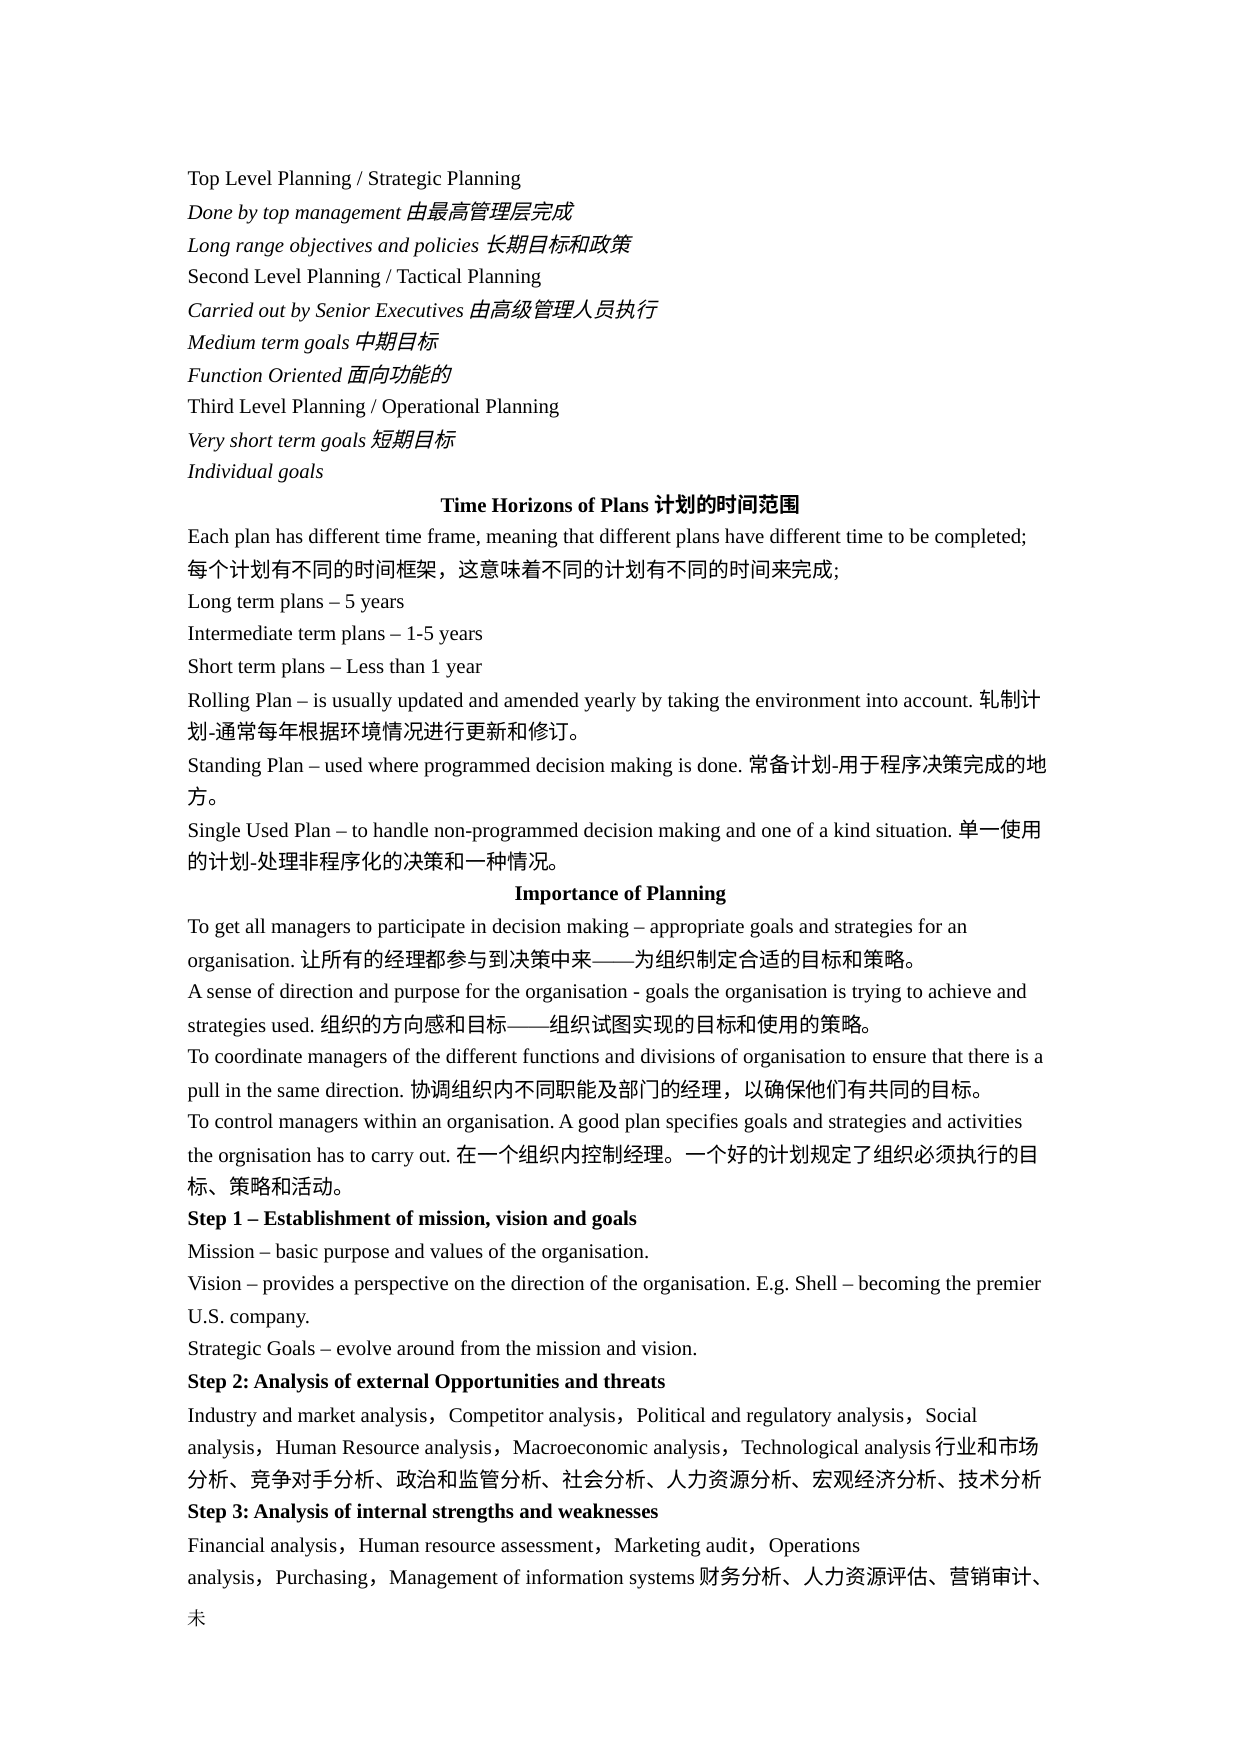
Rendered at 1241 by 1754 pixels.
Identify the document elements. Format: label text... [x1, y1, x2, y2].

text Standing Plan – used where programmed decision making is done. 常备计划-用于程序决策完成的地方。 [187, 747, 1053, 812]
text Step 3: Analysis of internal strengths and weaknesses [187, 1494, 1053, 1527]
text Done by top management由最高管理层完成 [187, 194, 1053, 227]
text Strategic Goals – evolve around from the mission and vision. [187, 1332, 1053, 1364]
text To get all managers to participate in decision making – appropriate goals and strategies for an organisation. 让所有的经理都参与到决策中来——为组织制定合适的目标和策略。 [187, 909, 1053, 974]
text To coordinate managers of the different functions and divisions of organisation to ensure that there is a pull in the same direction. 协调组织内不同职能及部门的经理，以确保他们有共同的目标。 [187, 1039, 1053, 1104]
text Short term plans – Less than 1 year [187, 649, 1053, 682]
text Single Used Plan – to handle non-programmed decision making and one of a kind situation. 单一使用的计划-处理非程序化的决策和一种情况。 [187, 812, 1053, 877]
text Third Level Planning / Operational Planning [187, 389, 1053, 422]
text Long term plans – 5 years [187, 584, 1053, 617]
text Industry and market analysis，Competitor analysis，Political and regulatory analysis，Social analysis，Human Resource analysis，Macroeconomic analysis，Technological analysis行业和市场分析、竞争对手分析、政治和监管分析、社会分析、人力资源分析、宏观经济分析、技术分析 [187, 1397, 1053, 1494]
text Time Horizons of Plans 计划的时间范围 [187, 487, 1053, 519]
text Step 1 – Establishment of mission, vision and goals [187, 1202, 1053, 1234]
text Vision – provides a perspective on the direction of the organisation. E.g. Shell – becoming the premier U.S. company. [187, 1267, 1053, 1332]
text Individual goals [187, 454, 1053, 487]
text Medium term goals中期目标 [187, 324, 1053, 357]
text Mission – basic purpose and values of the organisation. [187, 1234, 1053, 1267]
text Top Level Planning / Strategic Planning [187, 162, 1053, 194]
text Intermediate term plans – 1-5 years [187, 617, 1053, 649]
text Each plan has different time frame, meaning that different plans have different time to be completed; 每个计划有不同的时间框架，这意味着不同的计划有不同的时间来完成; [187, 519, 1053, 584]
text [187, 1527, 1053, 1592]
text Function Oriented面向功能的 [187, 357, 1053, 389]
text Rolling Plan – is usually updated and amended yearly by taking the environment into account. 轧制计划-通常每年根据环境情况进行更新和修订。 [187, 682, 1053, 747]
text Step 2: Analysis of external Opportunities and threats [187, 1364, 1053, 1397]
text Long range objectives and policies 长期目标和政策 [187, 227, 1053, 259]
text A sense of direction and purpose for the organisation - goals the organisation is trying to achieve and strategies used. 组织的方向感和目标——组织试图实现的目标和使用的策略。 [187, 974, 1053, 1039]
text To control managers within an organisation. A good plan specifies goals and strategies and activities the orgnisation has to carry out. 在一个组织内控制经理。一个好的计划规定了组织必须执行的目标、策略和活动。 [187, 1104, 1053, 1202]
text Second Level Planning / Tactical Planning [187, 259, 1053, 292]
text Carried out by Senior Executives由高级管理人员执行 [187, 292, 1053, 324]
text Very short term goals短期目标 [187, 422, 1053, 454]
text Importance of Planning [187, 877, 1053, 909]
